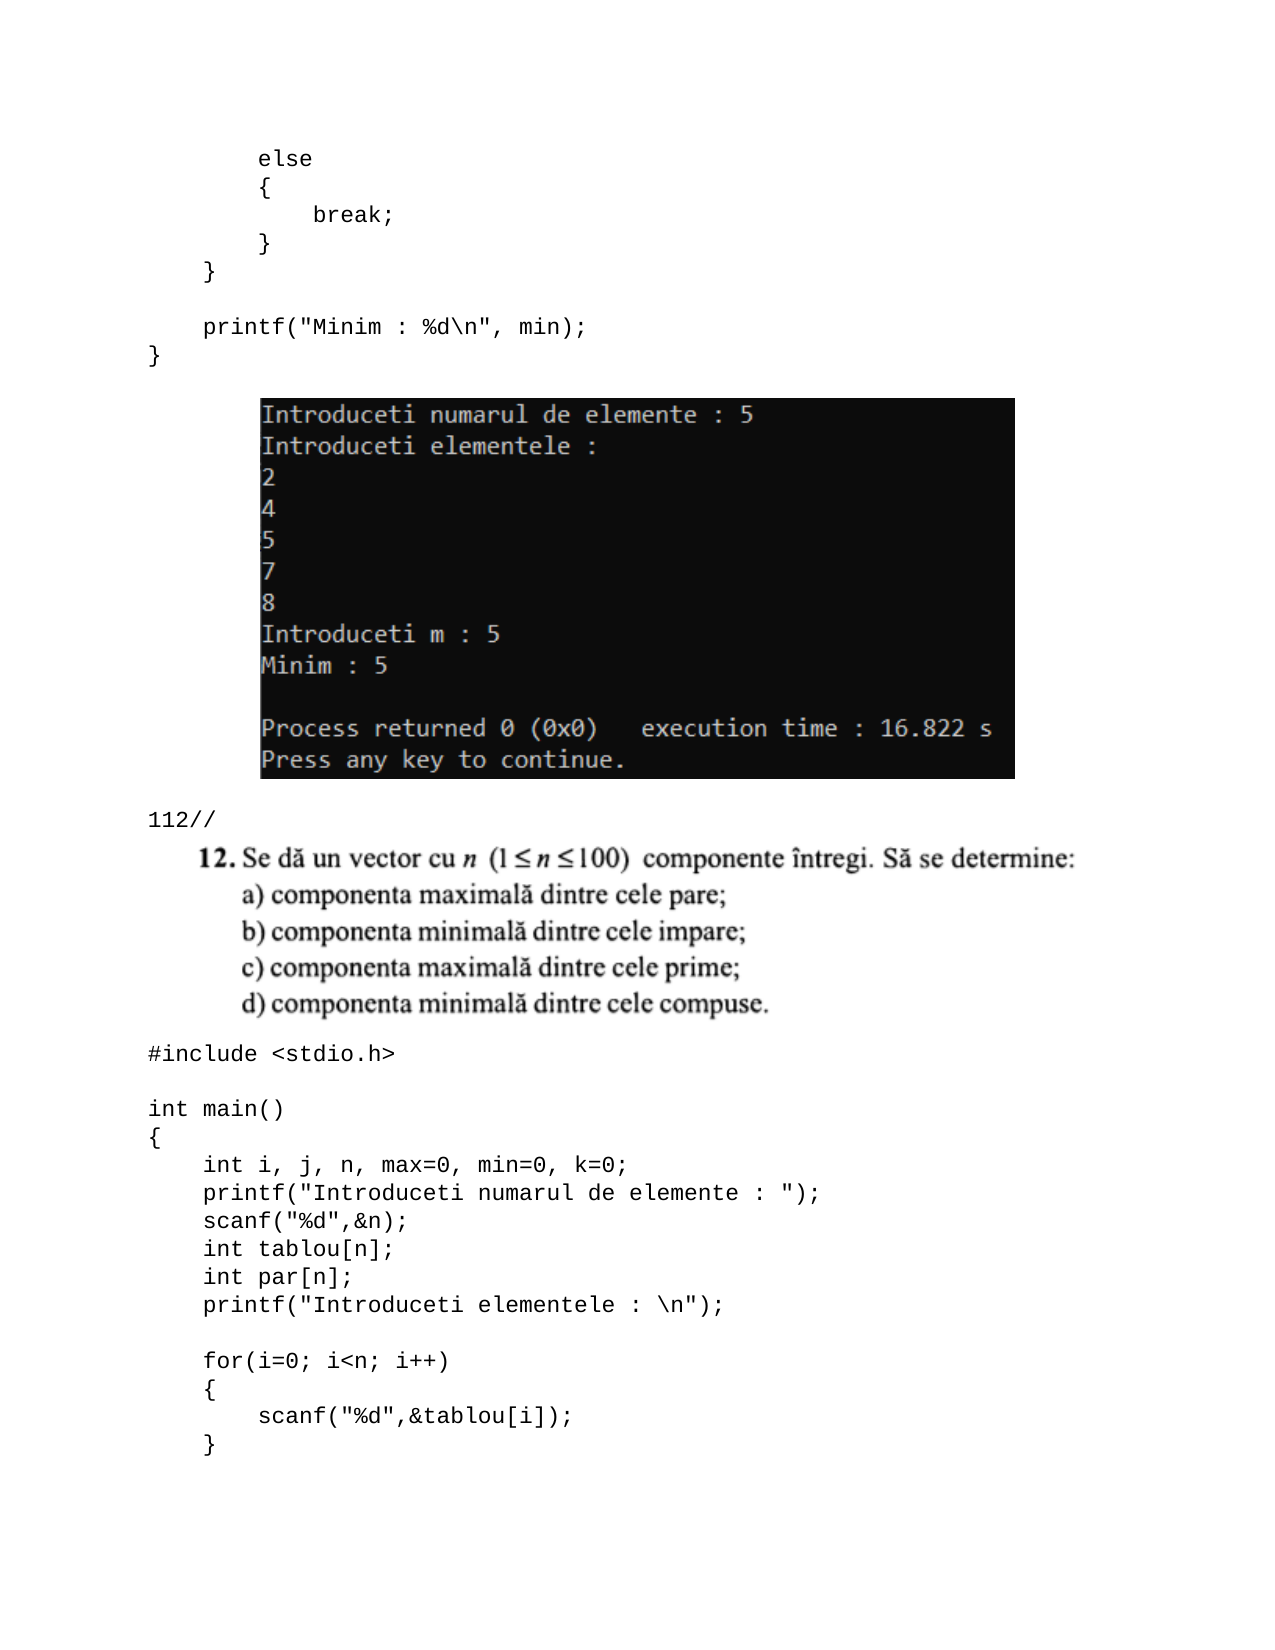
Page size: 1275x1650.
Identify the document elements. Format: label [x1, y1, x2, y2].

picture [180, 836, 1095, 1040]
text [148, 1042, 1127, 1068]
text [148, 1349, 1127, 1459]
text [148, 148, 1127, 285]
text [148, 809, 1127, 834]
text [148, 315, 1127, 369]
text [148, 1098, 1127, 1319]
picture [260, 398, 1015, 779]
